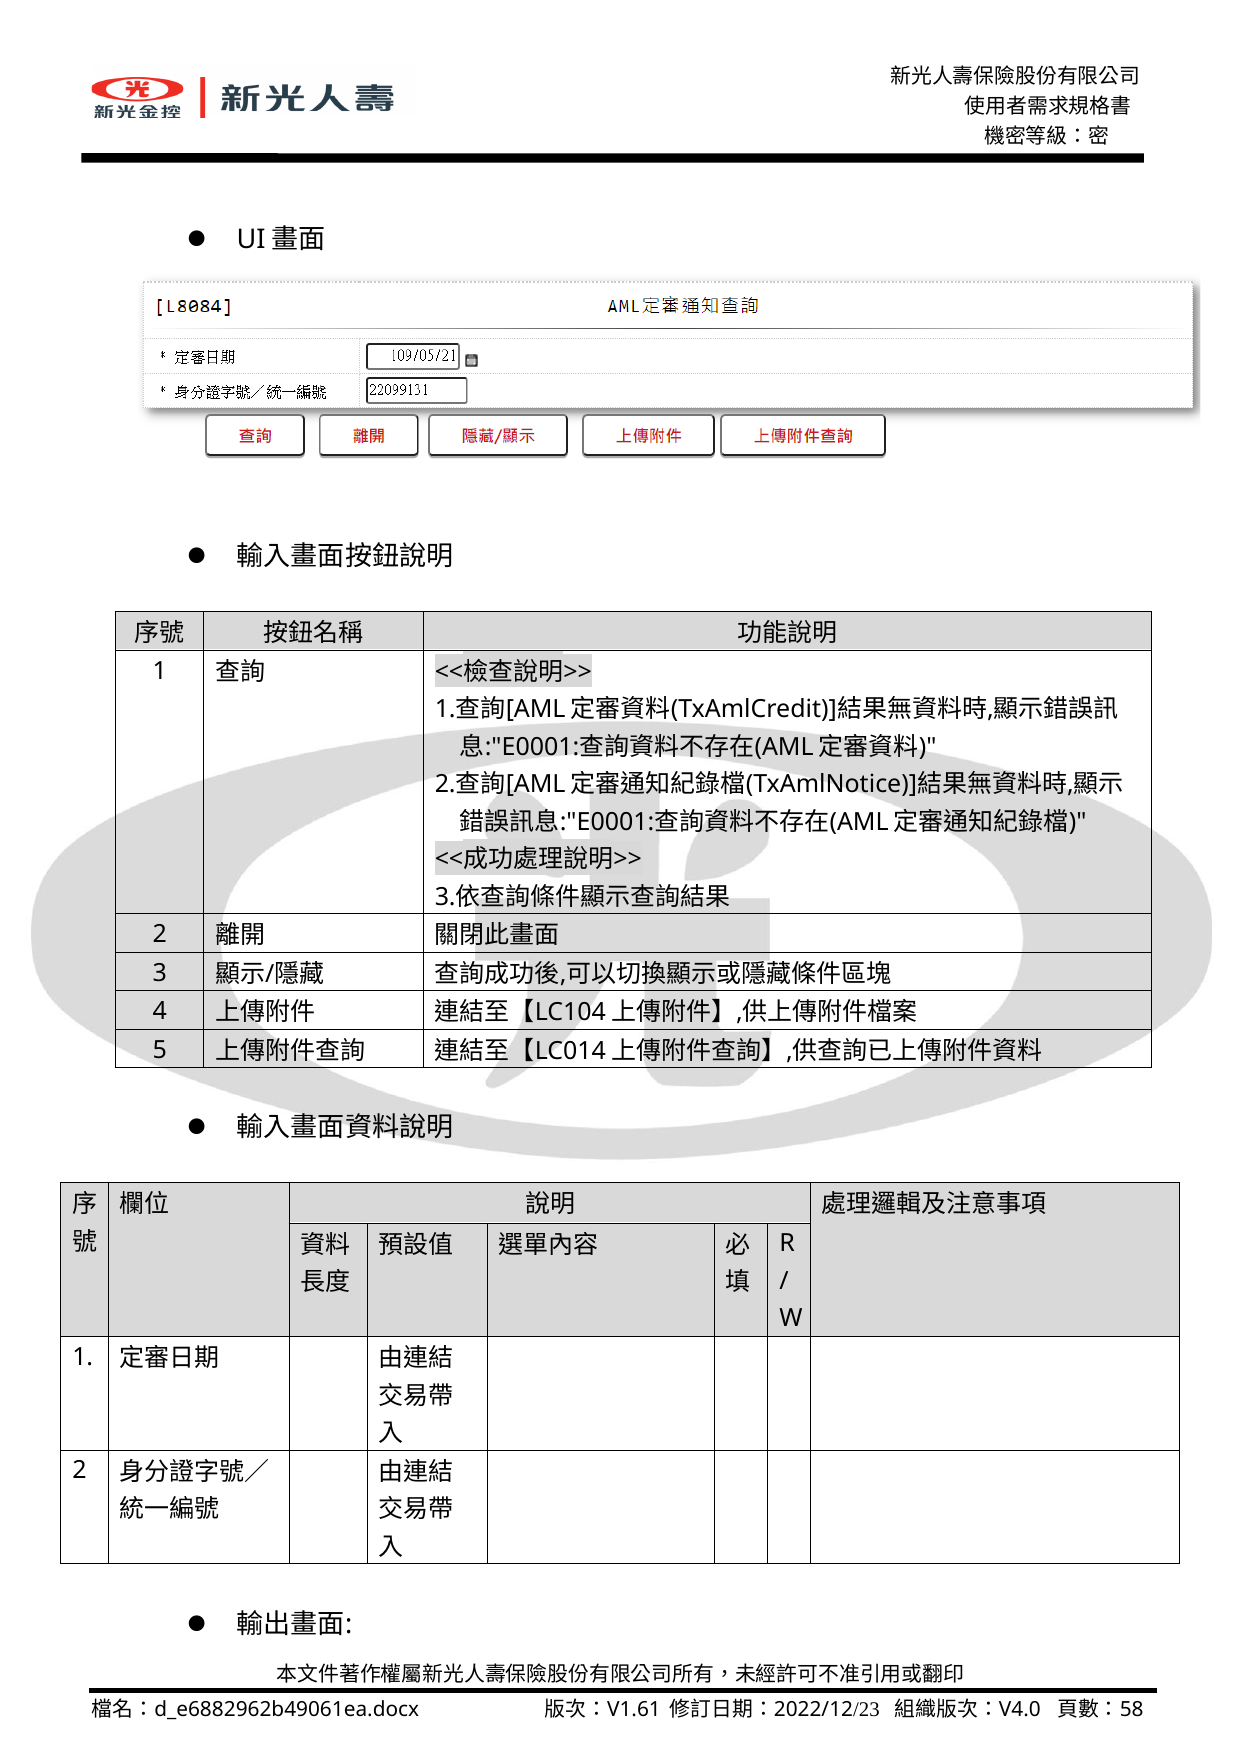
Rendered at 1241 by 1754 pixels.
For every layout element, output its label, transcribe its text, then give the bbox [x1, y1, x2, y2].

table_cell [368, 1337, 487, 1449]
list 輸出畫面: [186, 1602, 1152, 1641]
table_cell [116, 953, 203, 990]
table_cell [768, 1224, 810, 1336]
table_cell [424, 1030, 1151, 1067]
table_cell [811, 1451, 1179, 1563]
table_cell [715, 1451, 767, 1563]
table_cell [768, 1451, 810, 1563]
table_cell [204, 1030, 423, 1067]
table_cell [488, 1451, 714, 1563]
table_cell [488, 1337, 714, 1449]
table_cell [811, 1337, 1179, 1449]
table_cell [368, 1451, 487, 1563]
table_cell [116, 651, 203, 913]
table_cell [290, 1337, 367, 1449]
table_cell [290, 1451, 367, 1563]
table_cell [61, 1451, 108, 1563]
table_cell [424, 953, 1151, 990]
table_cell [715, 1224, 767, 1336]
picture [137, 273, 1201, 465]
list UI畫面 [186, 217, 1152, 257]
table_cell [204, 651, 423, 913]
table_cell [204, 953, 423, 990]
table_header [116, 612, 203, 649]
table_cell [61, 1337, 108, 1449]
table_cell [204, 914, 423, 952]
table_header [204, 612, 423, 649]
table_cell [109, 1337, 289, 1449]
picture [25, 713, 1215, 1166]
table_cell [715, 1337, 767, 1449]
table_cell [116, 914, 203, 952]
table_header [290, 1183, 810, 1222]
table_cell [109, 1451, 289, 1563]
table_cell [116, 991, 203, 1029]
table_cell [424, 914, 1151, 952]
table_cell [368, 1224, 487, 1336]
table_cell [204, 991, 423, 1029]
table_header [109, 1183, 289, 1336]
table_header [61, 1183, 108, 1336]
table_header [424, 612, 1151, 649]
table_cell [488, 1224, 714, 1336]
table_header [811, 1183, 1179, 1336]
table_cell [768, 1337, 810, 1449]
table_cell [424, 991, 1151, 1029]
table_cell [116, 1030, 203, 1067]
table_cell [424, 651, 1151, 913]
list 輸入畫面資料說明 [186, 1105, 1152, 1144]
picture [91, 61, 417, 118]
list 輸入畫面按鈕說明 [186, 534, 1152, 573]
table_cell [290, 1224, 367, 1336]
